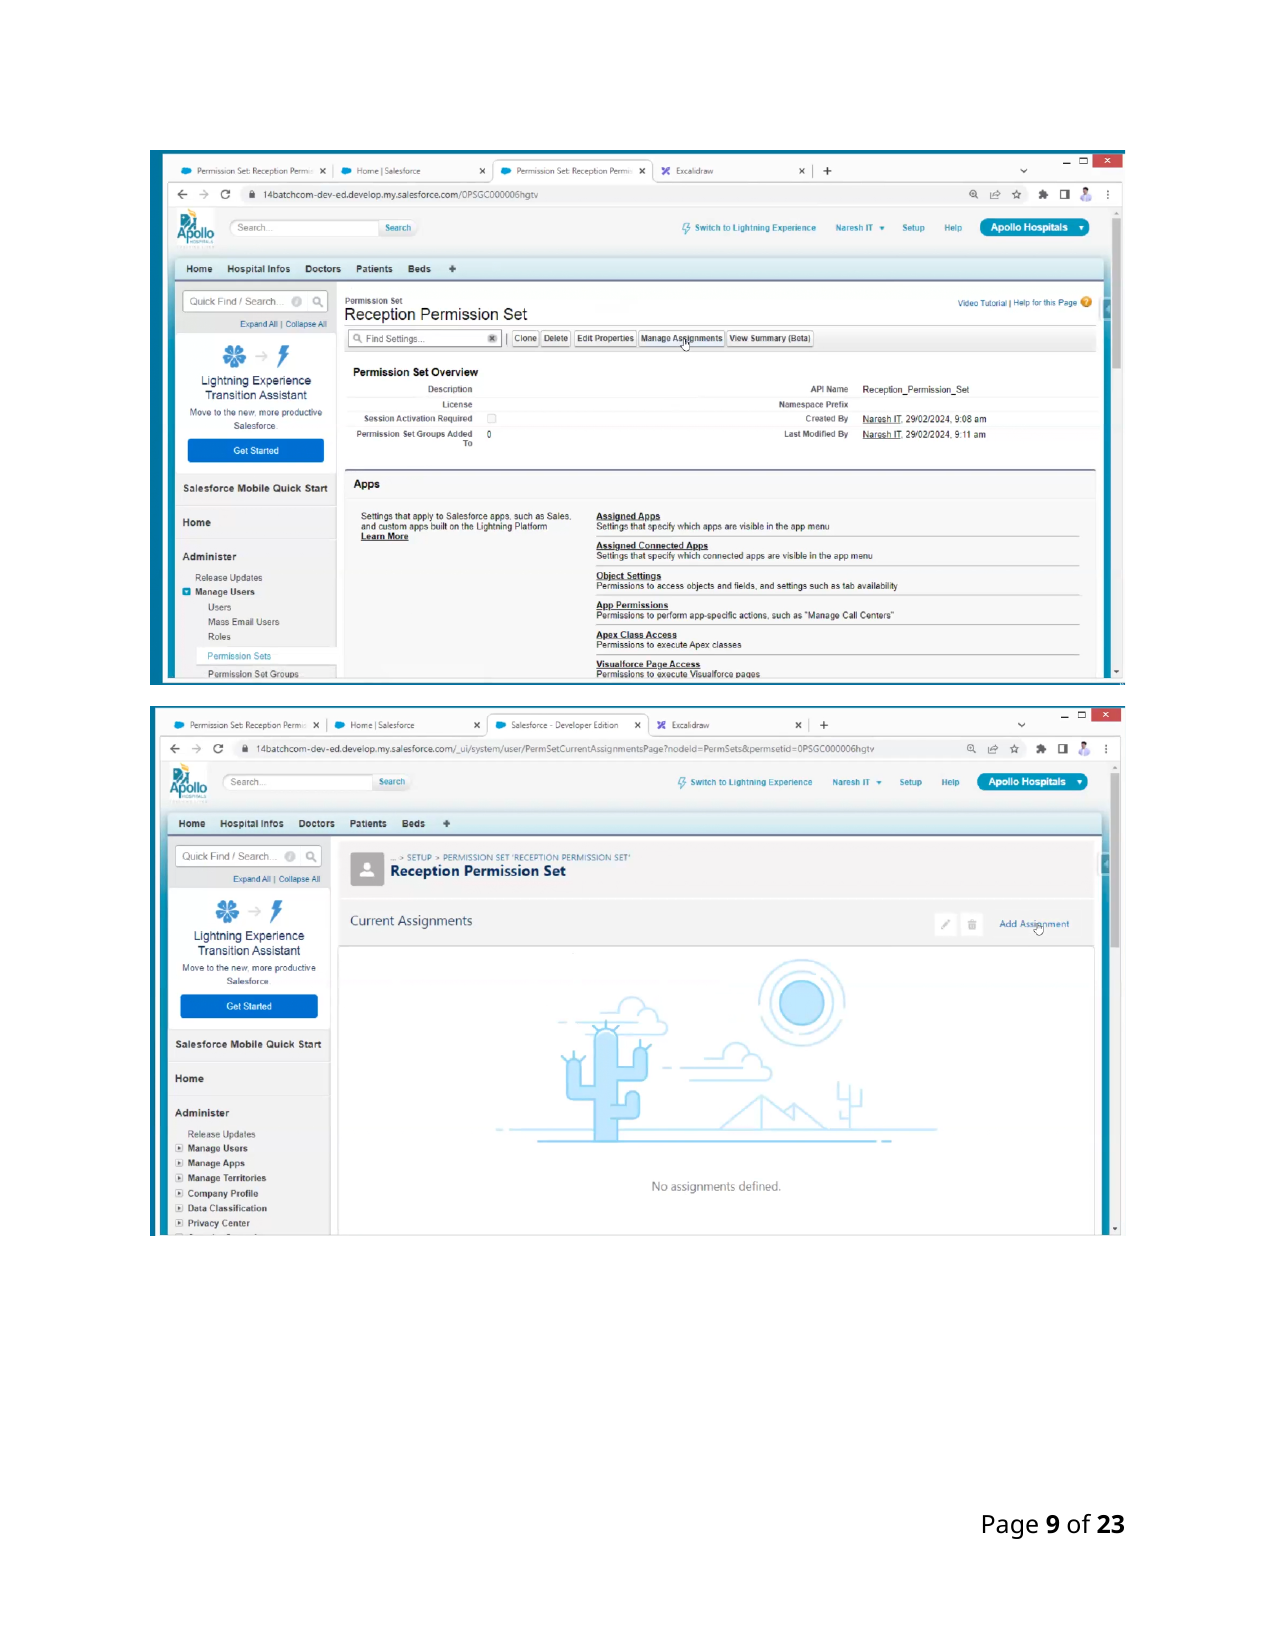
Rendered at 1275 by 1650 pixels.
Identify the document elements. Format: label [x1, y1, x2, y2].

picture [163, 154, 1125, 685]
picture [155, 708, 1125, 1236]
